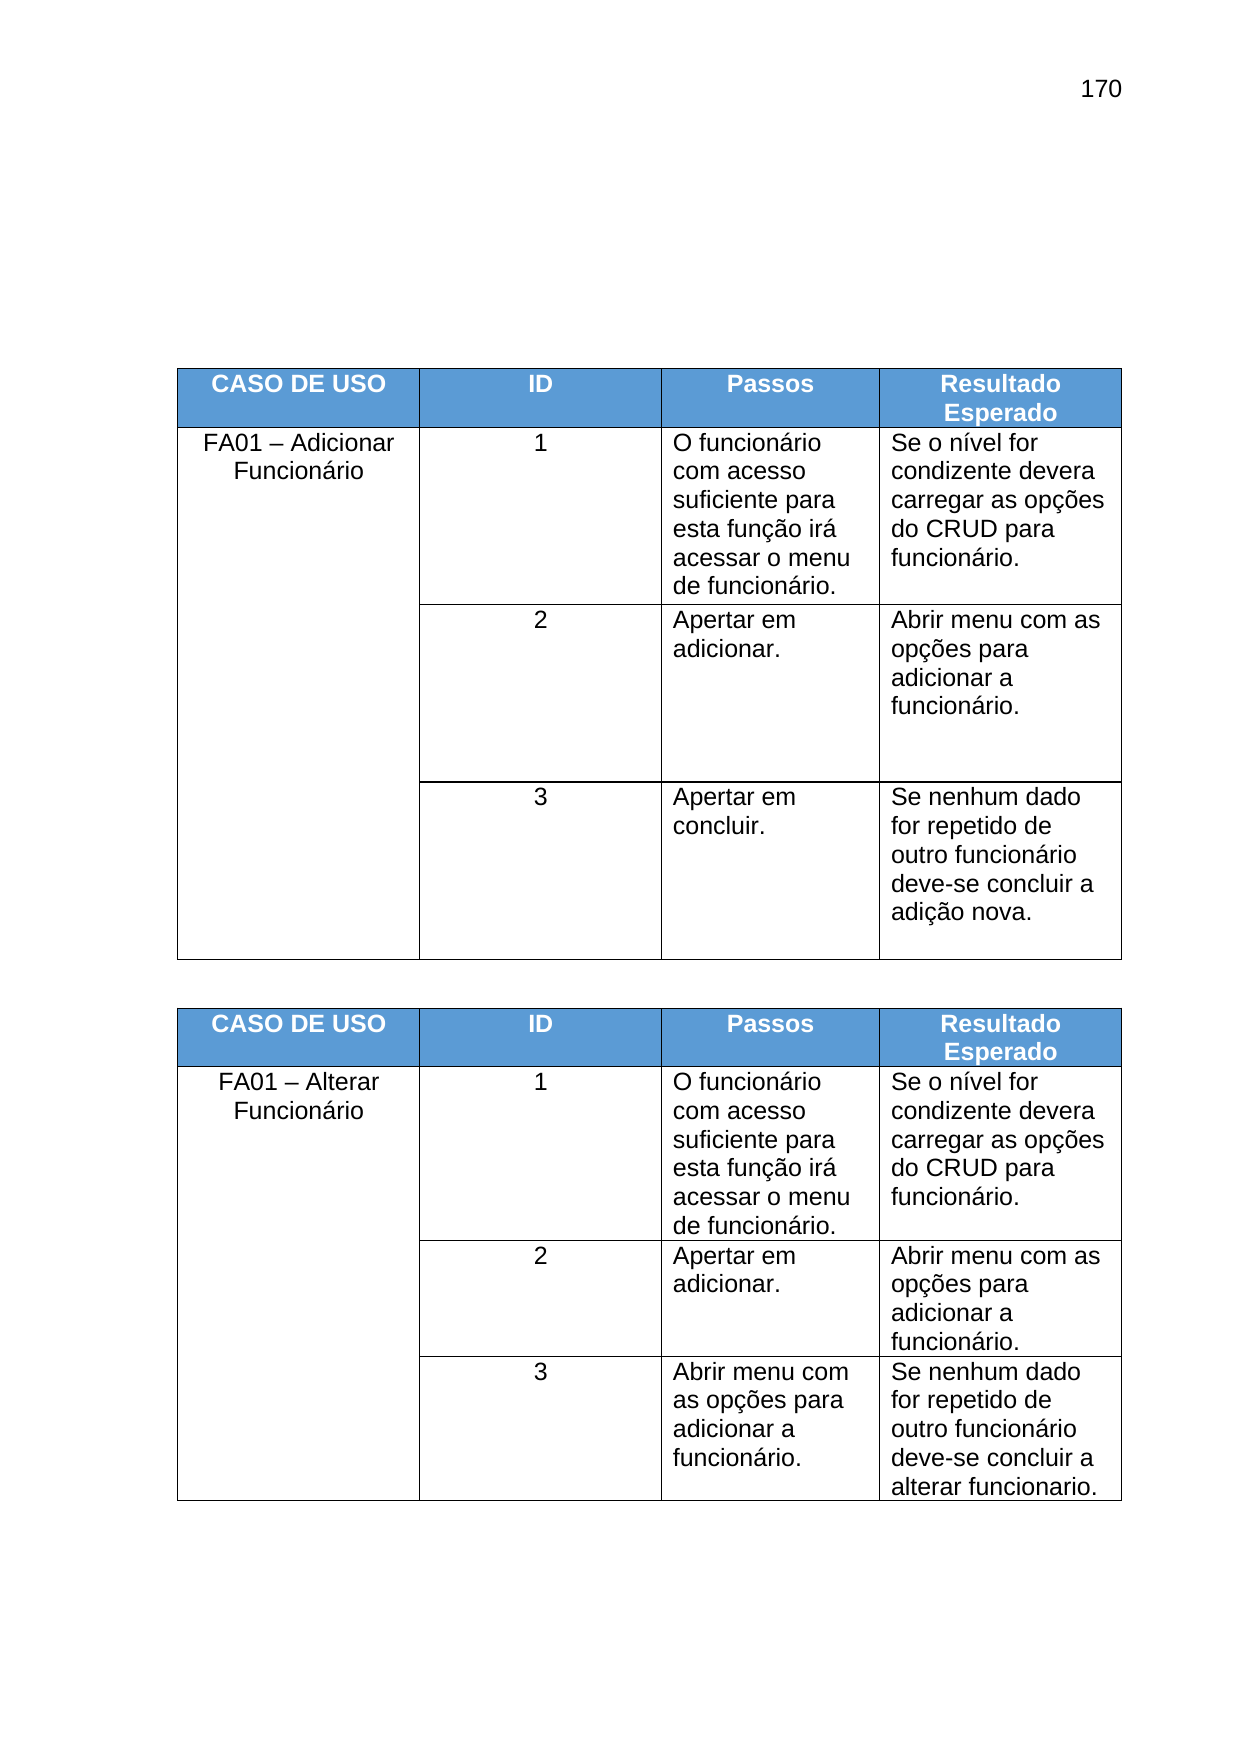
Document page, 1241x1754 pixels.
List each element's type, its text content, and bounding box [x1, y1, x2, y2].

table_cell 2 [420, 1241, 661, 1356]
table_cell O funcionário com acesso suficiente para esta função irá acessar o menu de funcionário. [662, 1067, 879, 1239]
table_header Resultado Esperado [880, 1009, 1121, 1066]
table_cell Se o nível for condizente devera carregar as opções do CRUD para funcionário. [880, 1067, 1121, 1239]
table_header CASO DE USO [178, 369, 419, 427]
table_cell 1 [420, 428, 661, 604]
table_cell Abrir menu com as opções para adicionar a funcionário. [662, 1357, 879, 1500]
table_header ID [420, 369, 661, 427]
table_cell Abrir menu com as opções para adicionar a funcionário. [880, 1241, 1121, 1356]
table_cell Abrir menu com as opções para adicionar a funcionário. [880, 605, 1121, 781]
table_cell 3 [420, 1357, 661, 1500]
table_cell FA01 – Alterar Funcionário [178, 1067, 419, 1500]
table_header ID [420, 1009, 661, 1066]
table_cell 3 [420, 783, 661, 959]
table_cell Se nenhum dado for repetido de outro funcionário deve-se concluir a alterar funcionario. [880, 1357, 1121, 1500]
table_header Passos [662, 1009, 879, 1066]
table_header Passos [662, 369, 879, 427]
table_header CASO DE USO [178, 1009, 419, 1066]
table_cell O funcionário com acesso suficiente para esta função irá acessar o menu de funcionário. [662, 428, 879, 604]
table_cell FA01 – Adicionar Funcionário [178, 428, 419, 959]
table_header Resultado Esperado [880, 369, 1121, 427]
table_cell 1 [420, 1067, 661, 1239]
table_cell Se o nível for condizente devera carregar as opções do CRUD para funcionário. [880, 428, 1121, 604]
table_cell Apertar em concluir. [662, 783, 879, 959]
table_cell Apertar em adicionar. [662, 1241, 879, 1356]
table_cell Se nenhum dado for repetido de outro funcionário deve-se concluir a adição nova. [880, 783, 1121, 959]
table_cell Apertar em adicionar. [662, 605, 879, 781]
table_cell 2 [420, 605, 661, 781]
